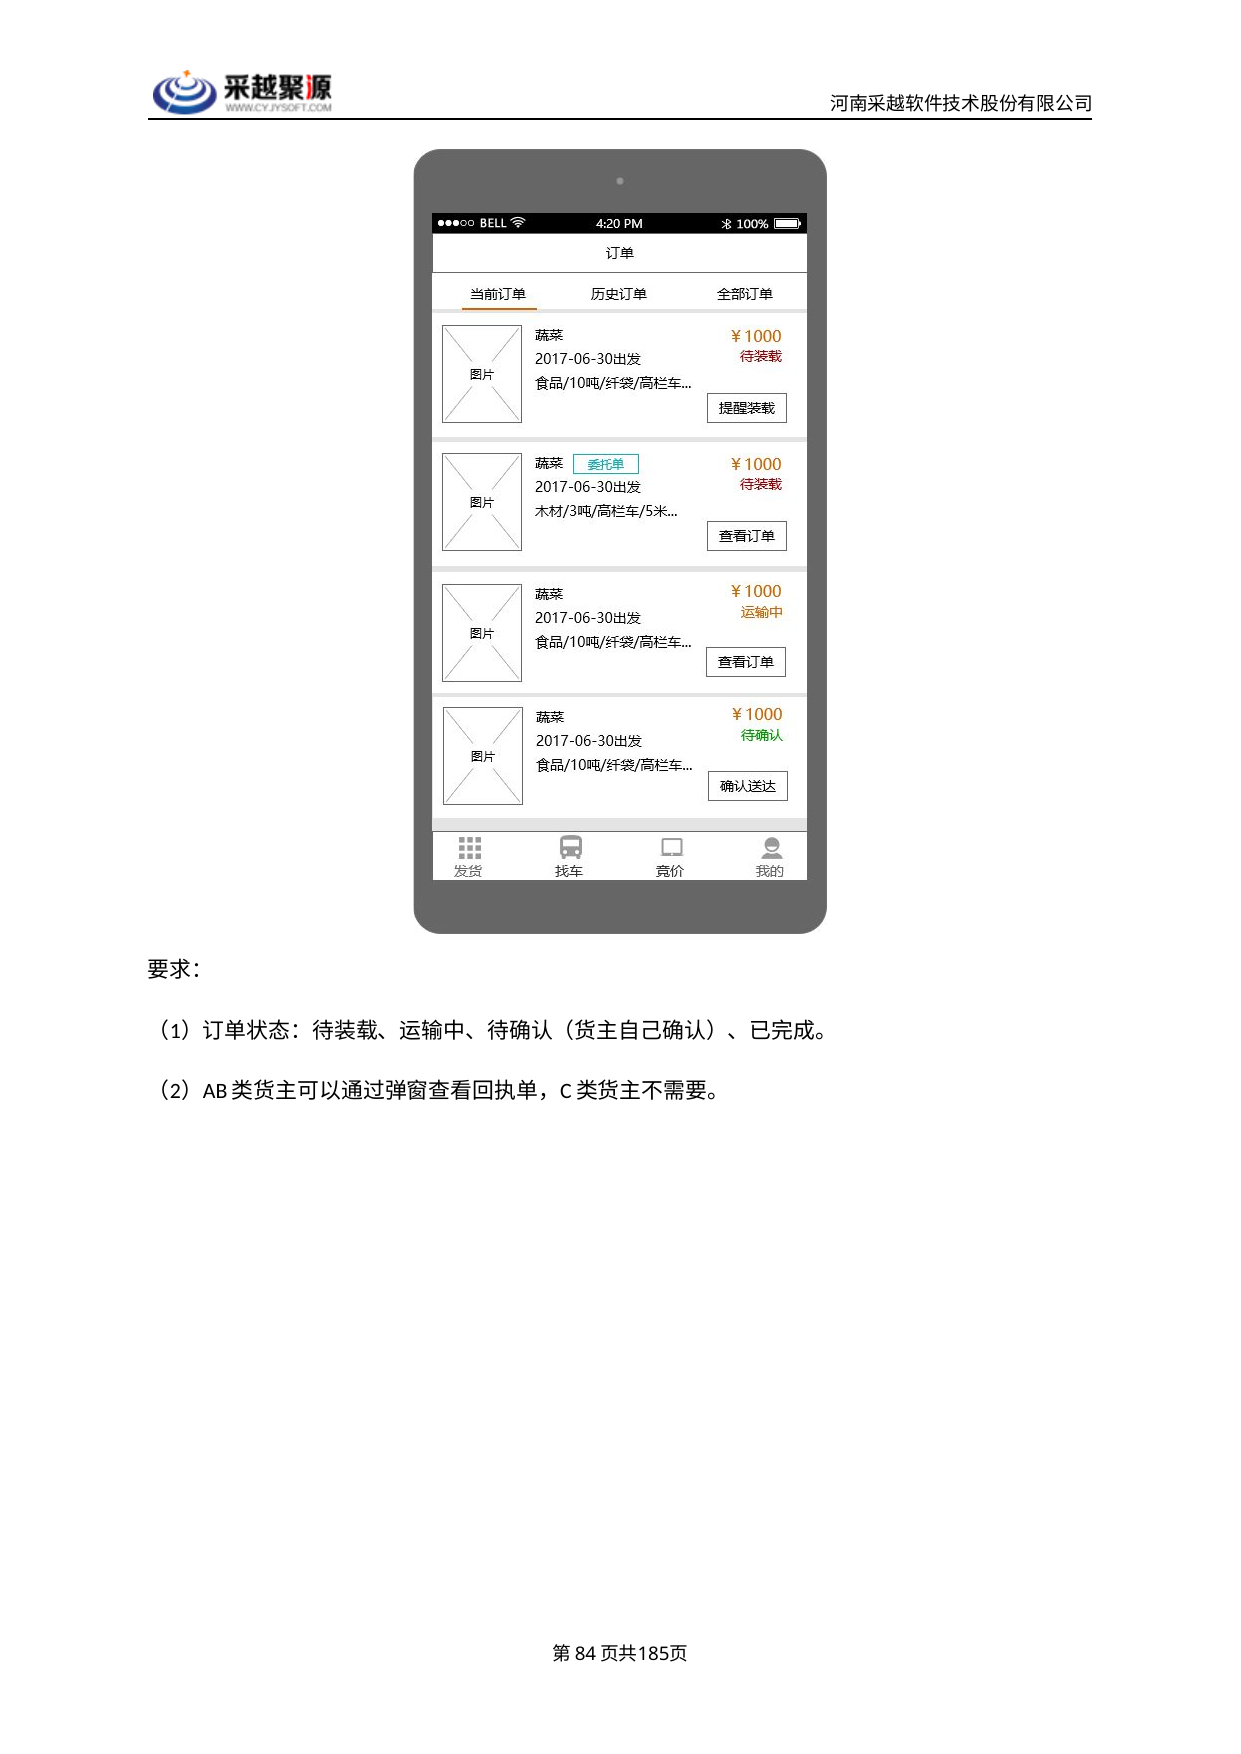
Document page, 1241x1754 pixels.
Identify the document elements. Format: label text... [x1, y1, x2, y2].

picture [153, 70, 333, 118]
picture [413, 149, 827, 934]
text 要求： [148, 938, 1092, 998]
text （2）AB类货主可以通过弹窗查看回执单，C类货主不需要。 [148, 1059, 1092, 1119]
text （1）订单状态：待装载、运输中、待确认（货主自己确认）、已完成。 [148, 998, 1092, 1059]
